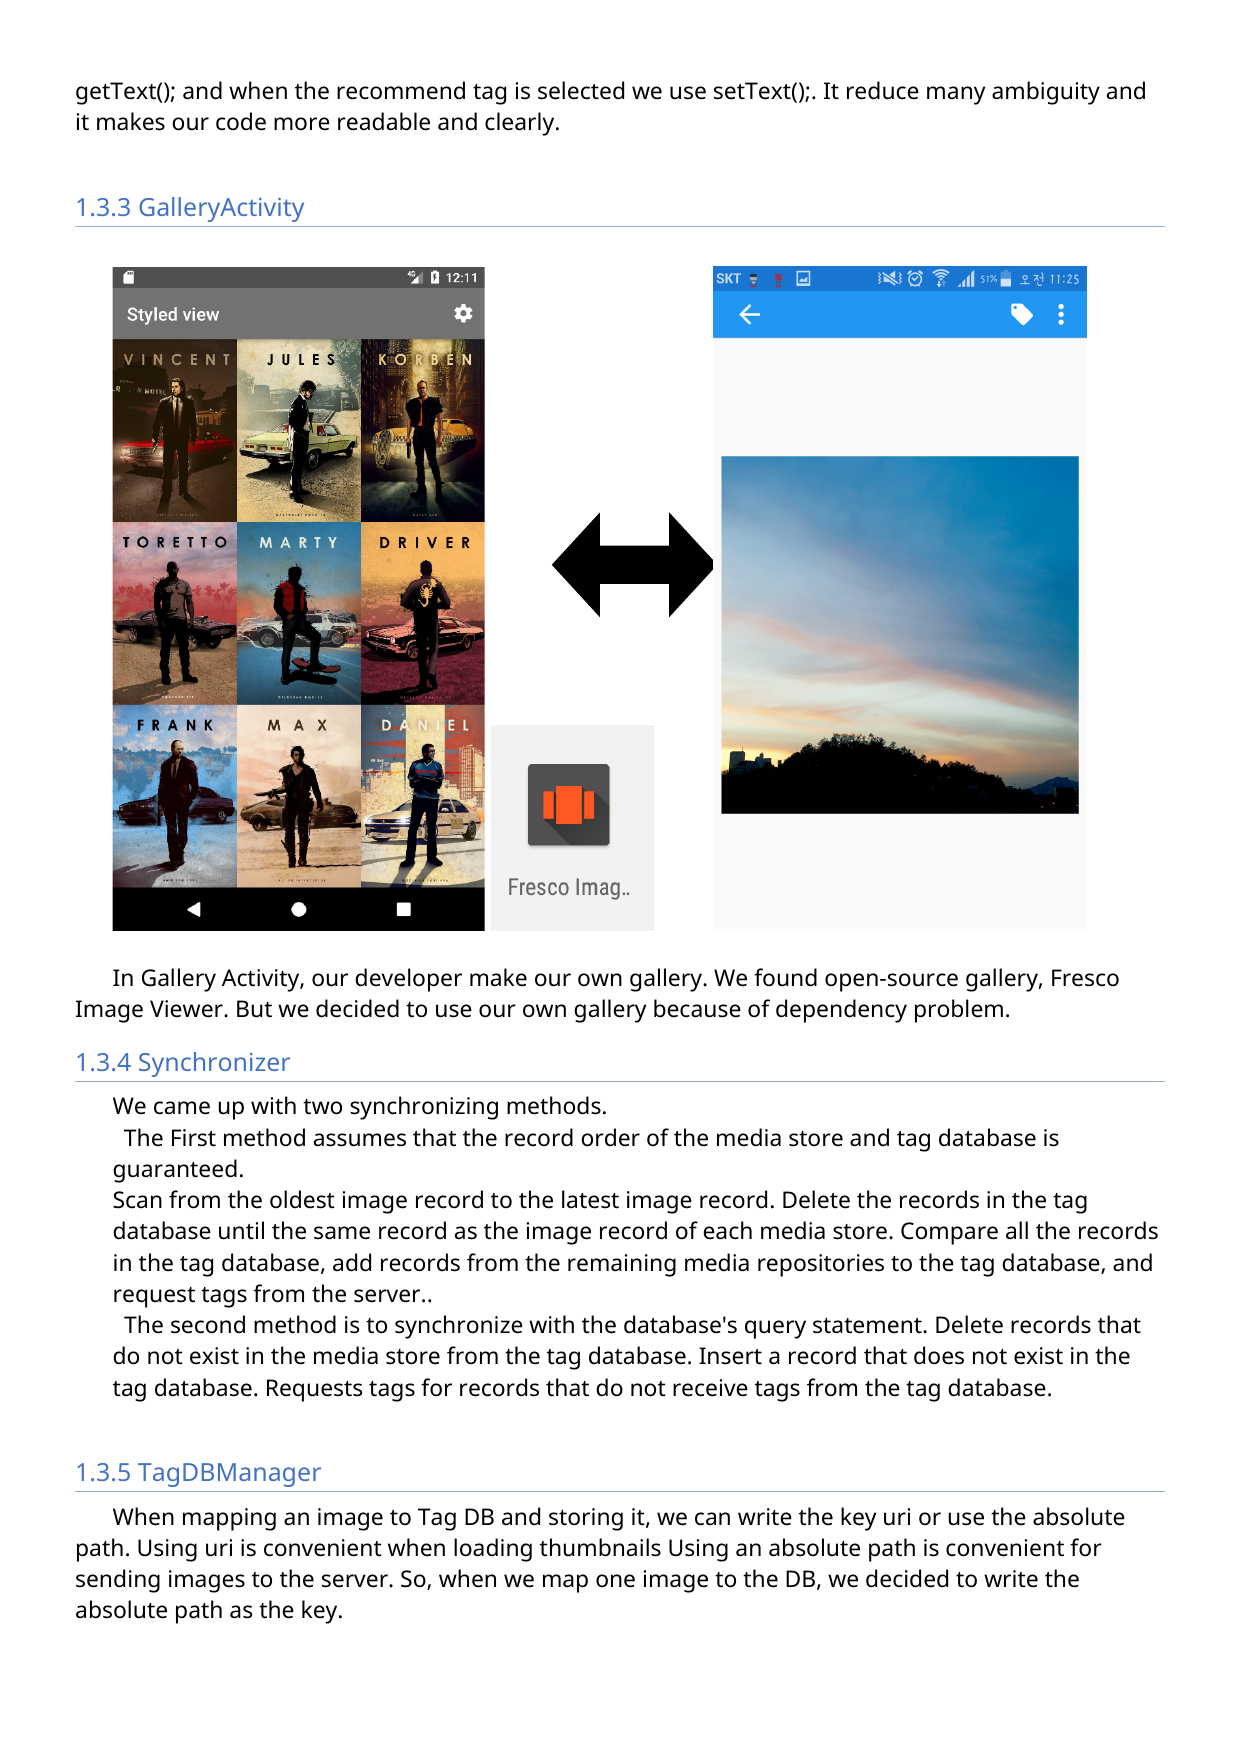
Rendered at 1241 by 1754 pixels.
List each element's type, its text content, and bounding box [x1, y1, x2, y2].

subtitle 1.3.4 Synchronizer [75, 1045, 1165, 1081]
subtitle 1.3.3 GalleryActivity [75, 189, 1165, 226]
text Scan from the oldest image record to the latest image record. Delete the records in the tag database until the same record as the image record of each media store. Compare all the records in the tag database, add records from the remaining media repositories to the tag database, and request tags from the server.. [112, 1184, 1165, 1309]
subtitle 1.3.5 TagDBManager [75, 1455, 1165, 1491]
text The second method is to synchronize with the database's query statement. Delete records that do not exist in the media store from the tag database. Insert a record that does not exist in the tag database. Requests tags for records that do not receive tags from the tag database. [112, 1309, 1165, 1403]
picture [713, 266, 1087, 931]
picture [490, 725, 655, 931]
text When mapping an image to Tag DB and storing it, we can write the key uri or use the absolute path. Using uri is convenient when loading thumbnails Using an absolute path is convenient for sending images to the server. So, when we map one image to the DB, we decided to write the absolute path as the key. [75, 1500, 1165, 1625]
text The First method assumes that the record order of the media store and tag database is guaranteed. [112, 1122, 1165, 1184]
text In Gallery Activity, our developer make our own gallery. We found open-source gallery, Fresco Image Viewer. But we decided to use our own gallery because of dependency problem. [75, 961, 1165, 1024]
picture [112, 267, 485, 931]
text We came up with two synchronizing methods. [75, 1090, 1165, 1122]
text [75, 75, 1165, 137]
